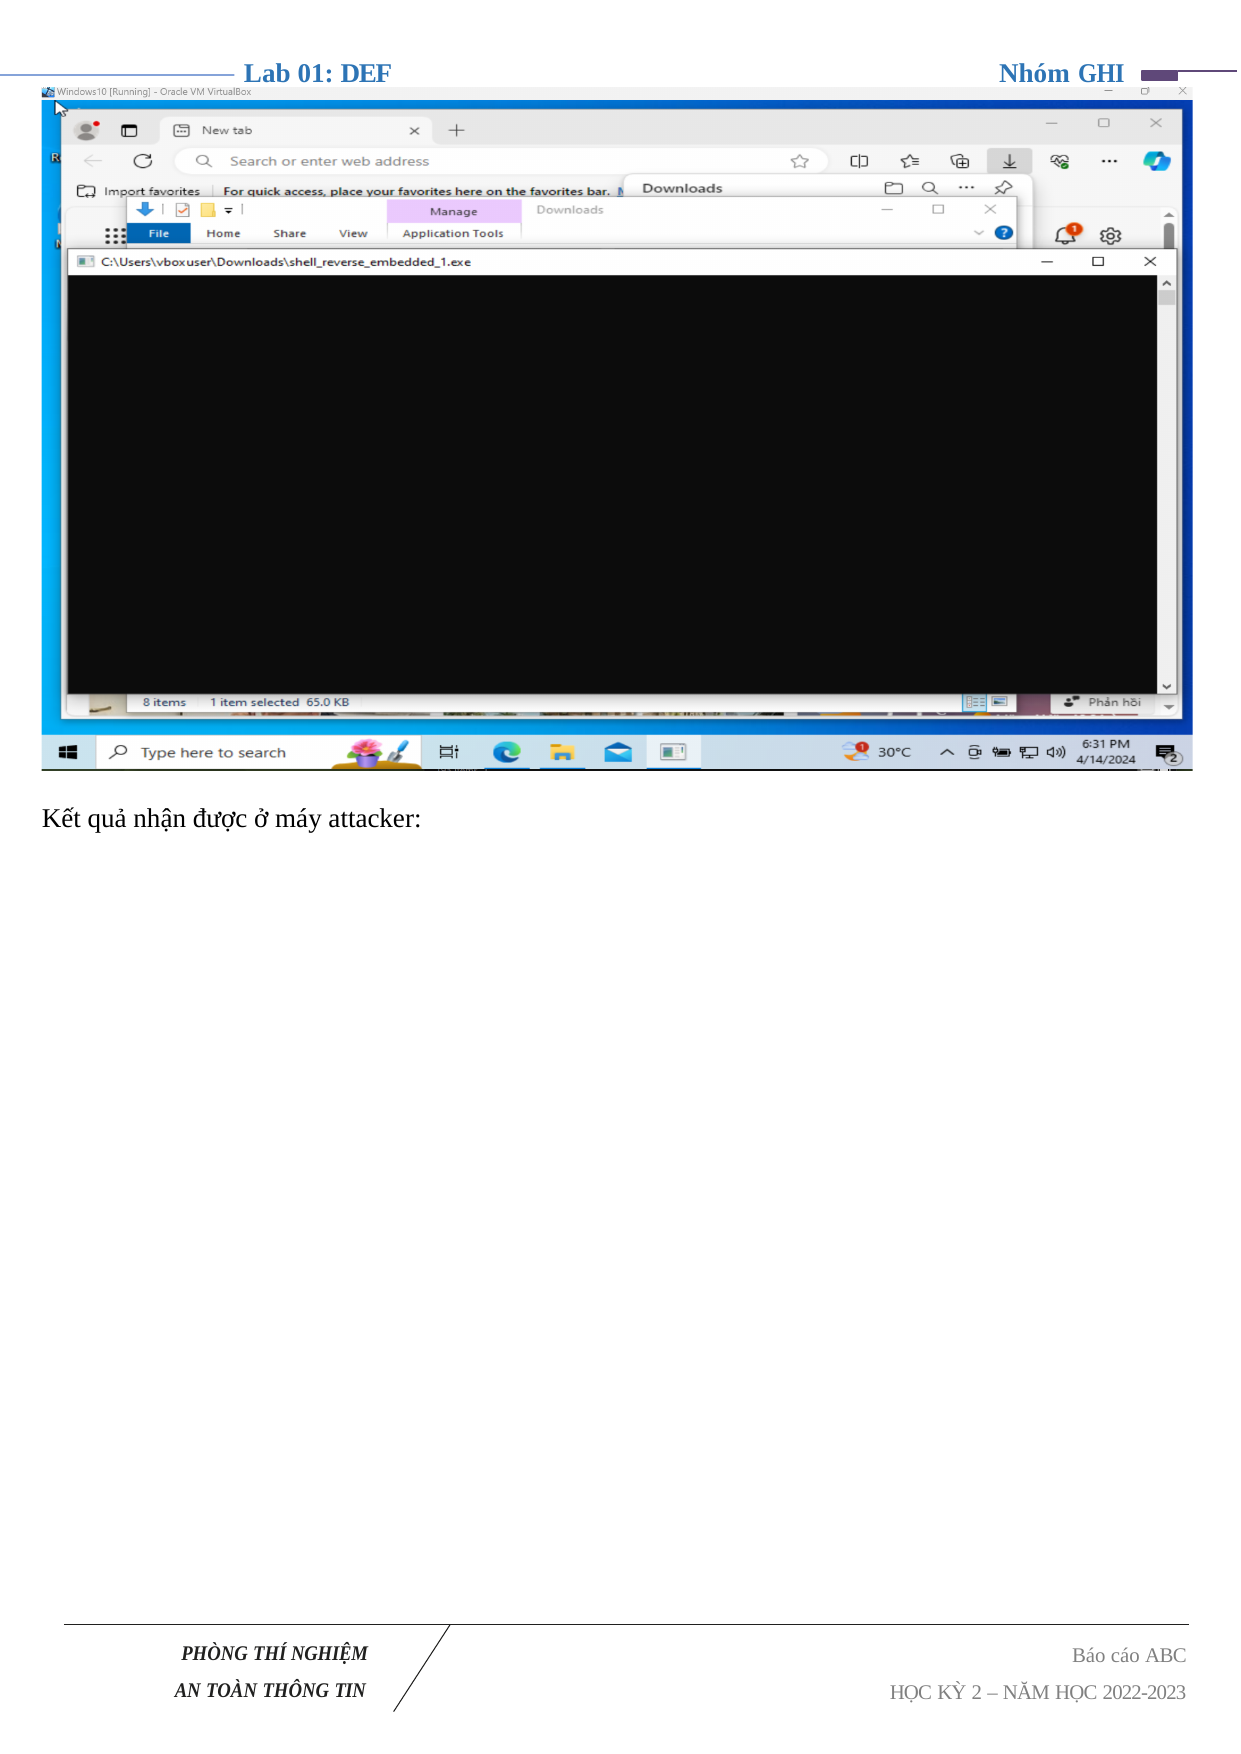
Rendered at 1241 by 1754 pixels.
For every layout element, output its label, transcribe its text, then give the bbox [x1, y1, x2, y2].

picture [41, 87, 1193, 771]
text Kết quả nhận được ở máy attacker: [42, 802, 1192, 833]
